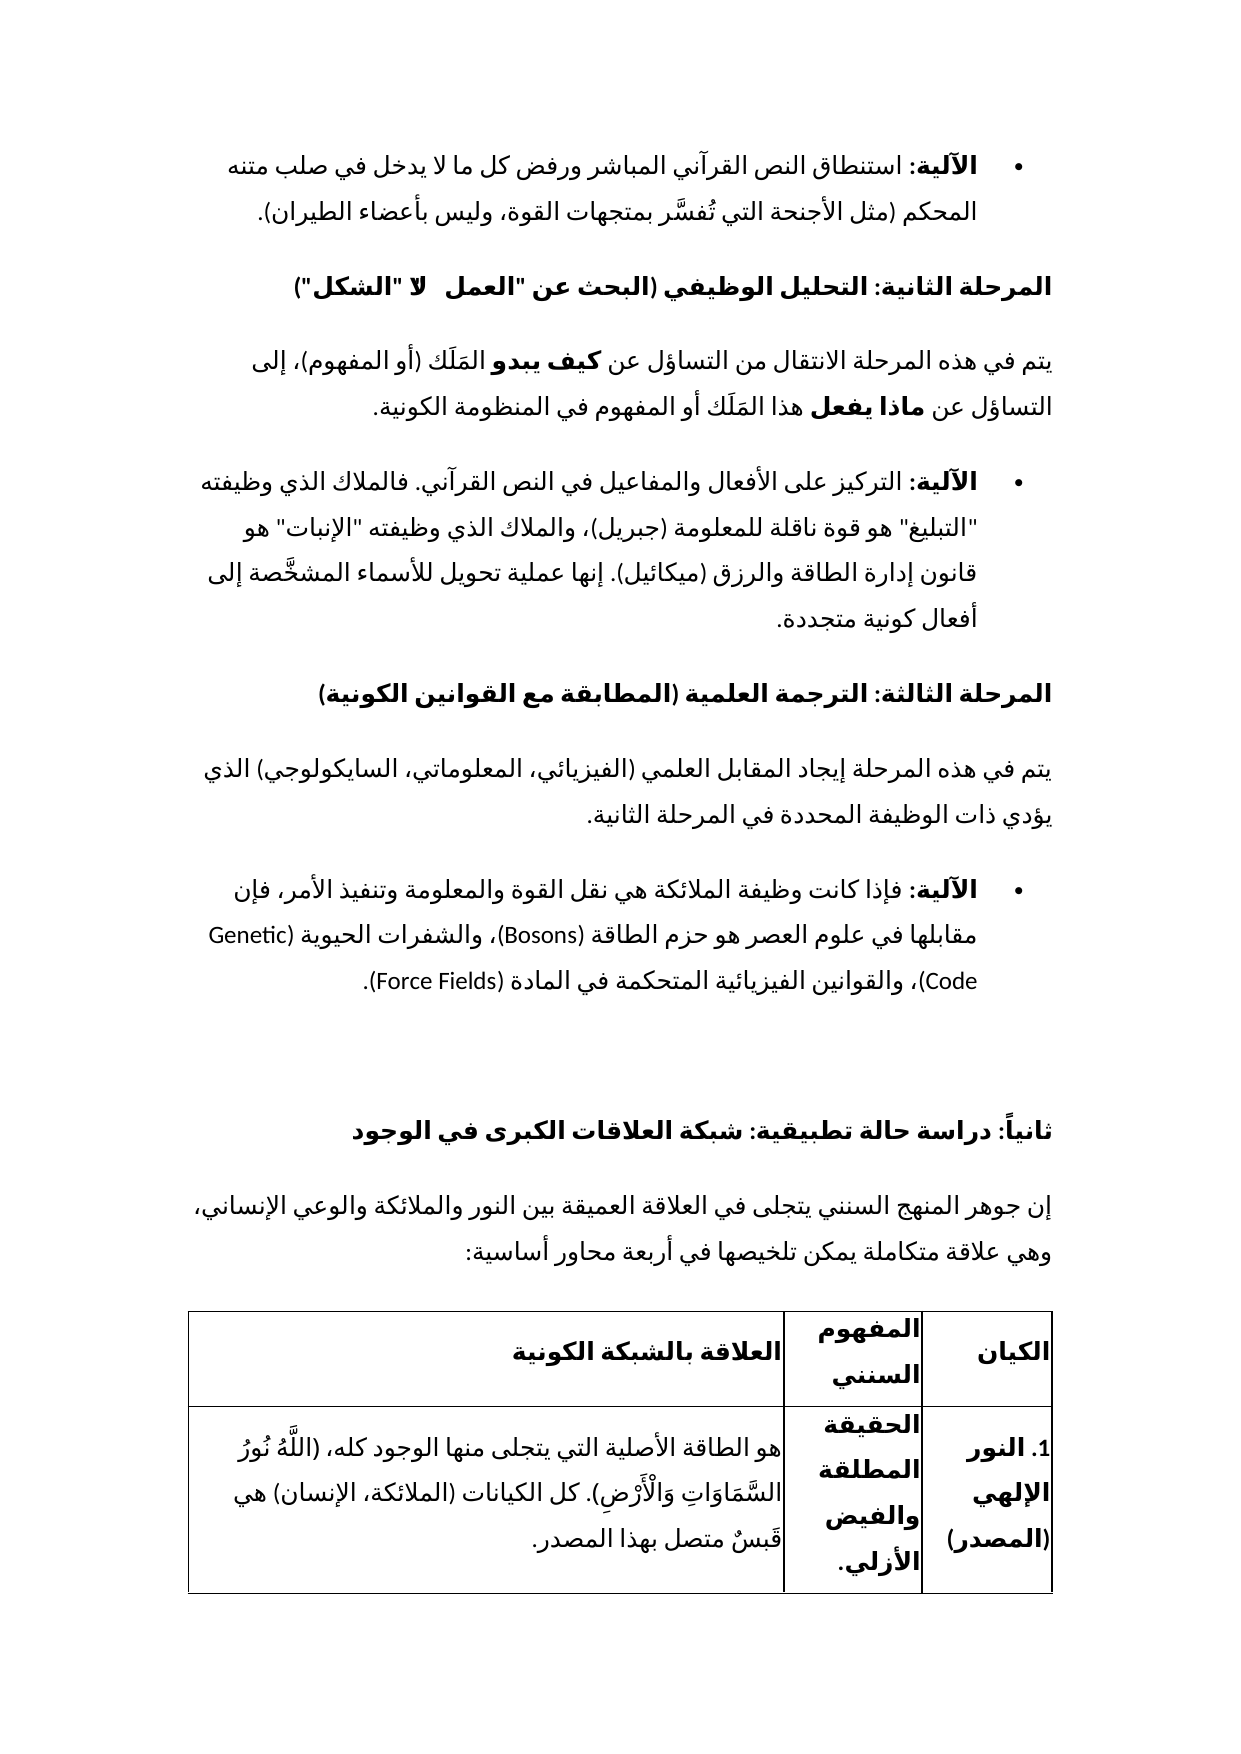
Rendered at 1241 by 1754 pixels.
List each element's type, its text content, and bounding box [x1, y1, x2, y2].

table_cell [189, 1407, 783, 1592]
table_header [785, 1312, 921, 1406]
text إن جوهر المنهج السنني يتجلى في العلاقة العميقة بين النور والملائكة والوعي الإنساني، وهي علاقة متكاملة يمكن تلخيصها في أربعة محاور أساسية: [187, 1190, 1053, 1266]
list الآلية: التركيز على الأفعال والمفاعيل في النص القرآني. فالملاك الذي وظيفته "التبليغ" هو قوة ناقلة للمعلومة (جبريل)، والملاك الذي وظيفته "الإنبات" هو قانون إدارة الطاقة والرزق (ميكائيل). إنها عملية تحويل للأسماء المشخَّصة إلى أفعال كونية متجددة. [187, 466, 1015, 634]
list الآلية: استنطاق النص القرآني المباشر ورفض كل ما لا يدخل في صلب متنه المحكم (مثل الأجنحة التي تُفسَّر بمتجهات القوة، وليس بأعضاء الطيران). [187, 150, 1015, 226]
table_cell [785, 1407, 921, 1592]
text المرحلة الثانية: التحليل الوظيفي (البحث عن "العمل" لا "الشكل") [187, 271, 1053, 301]
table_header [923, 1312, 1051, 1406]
text المرحلة الثالثة: الترجمة العلمية (المطابقة مع القوانين الكونية) [187, 678, 1053, 709]
text يتم في هذه المرحلة الانتقال من التساؤل عن كيف يبدو المَلَك (أو المفهوم)، إلى التساؤل عن ماذا يفعل هذا المَلَك أو المفهوم في المنظومة الكونية. [187, 346, 1053, 422]
text ثانياً: دراسة حالة تطبيقية: شبكة العلاقات الكبرى في الوجود [187, 1115, 1053, 1146]
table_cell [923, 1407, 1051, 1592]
list الآلية: فإذا كانت وظيفة الملائكة هي نقل القوة والمعلومة وتنفيذ الأمر، فإن مقابلها في علوم العصر هو حزم الطاقة (Bosons)، والشفرات الحيوية (Genetic Code)، والقوانين الفيزيائية المتحكمة في المادة (Force Fields). [187, 874, 1015, 996]
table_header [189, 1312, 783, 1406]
text يتم في هذه المرحلة إيجاد المقابل العلمي (الفيزيائي، المعلوماتي، السايكولوجي) الذي يؤدي ذات الوظيفة المحددة في المرحلة الثانية. [187, 753, 1053, 829]
